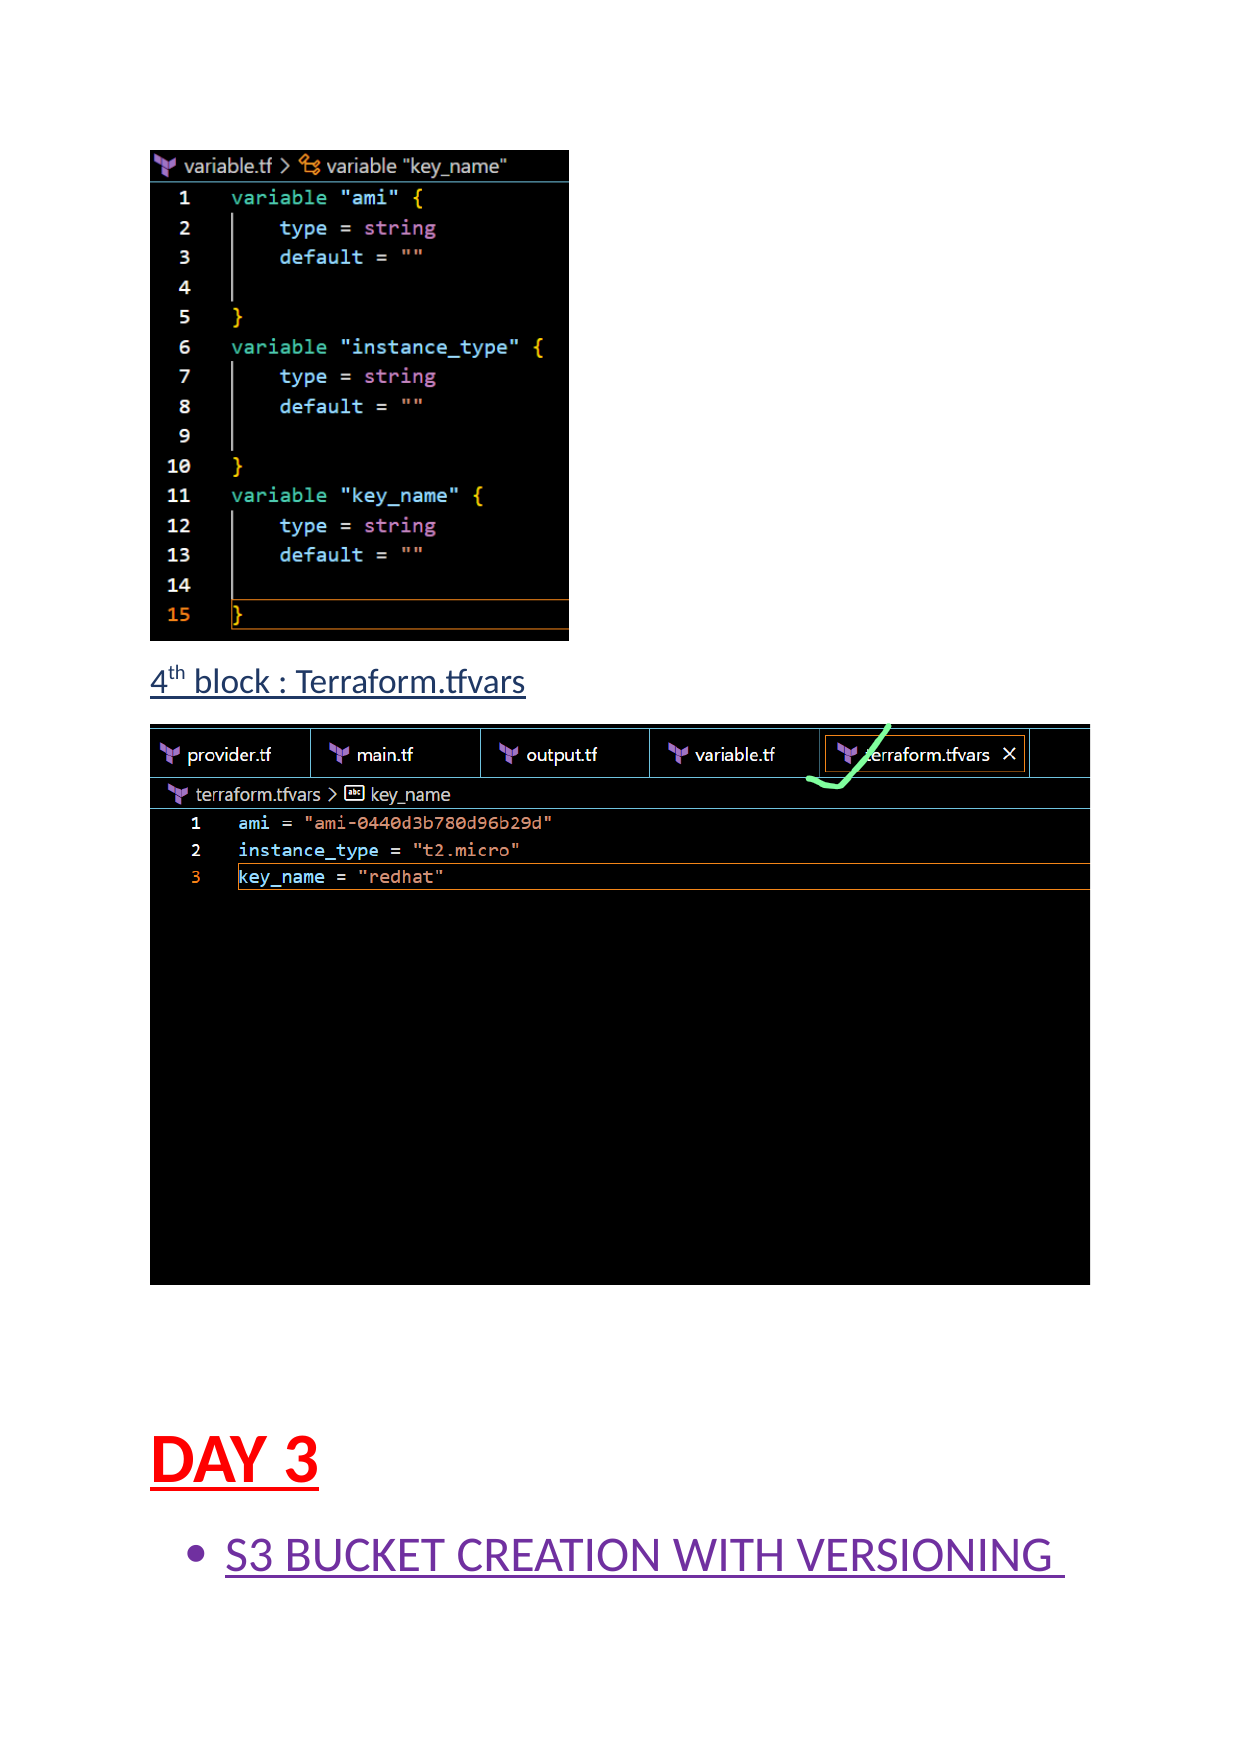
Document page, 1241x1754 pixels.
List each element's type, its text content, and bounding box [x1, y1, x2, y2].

text 4th block : Terraform.tfvars [150, 659, 1090, 703]
list S3 BUCKET CREATION WITH VERSIONING [187, 1523, 1090, 1584]
picture [150, 722, 1091, 1285]
picture [150, 150, 569, 641]
text DAY 3 [150, 1413, 1090, 1500]
